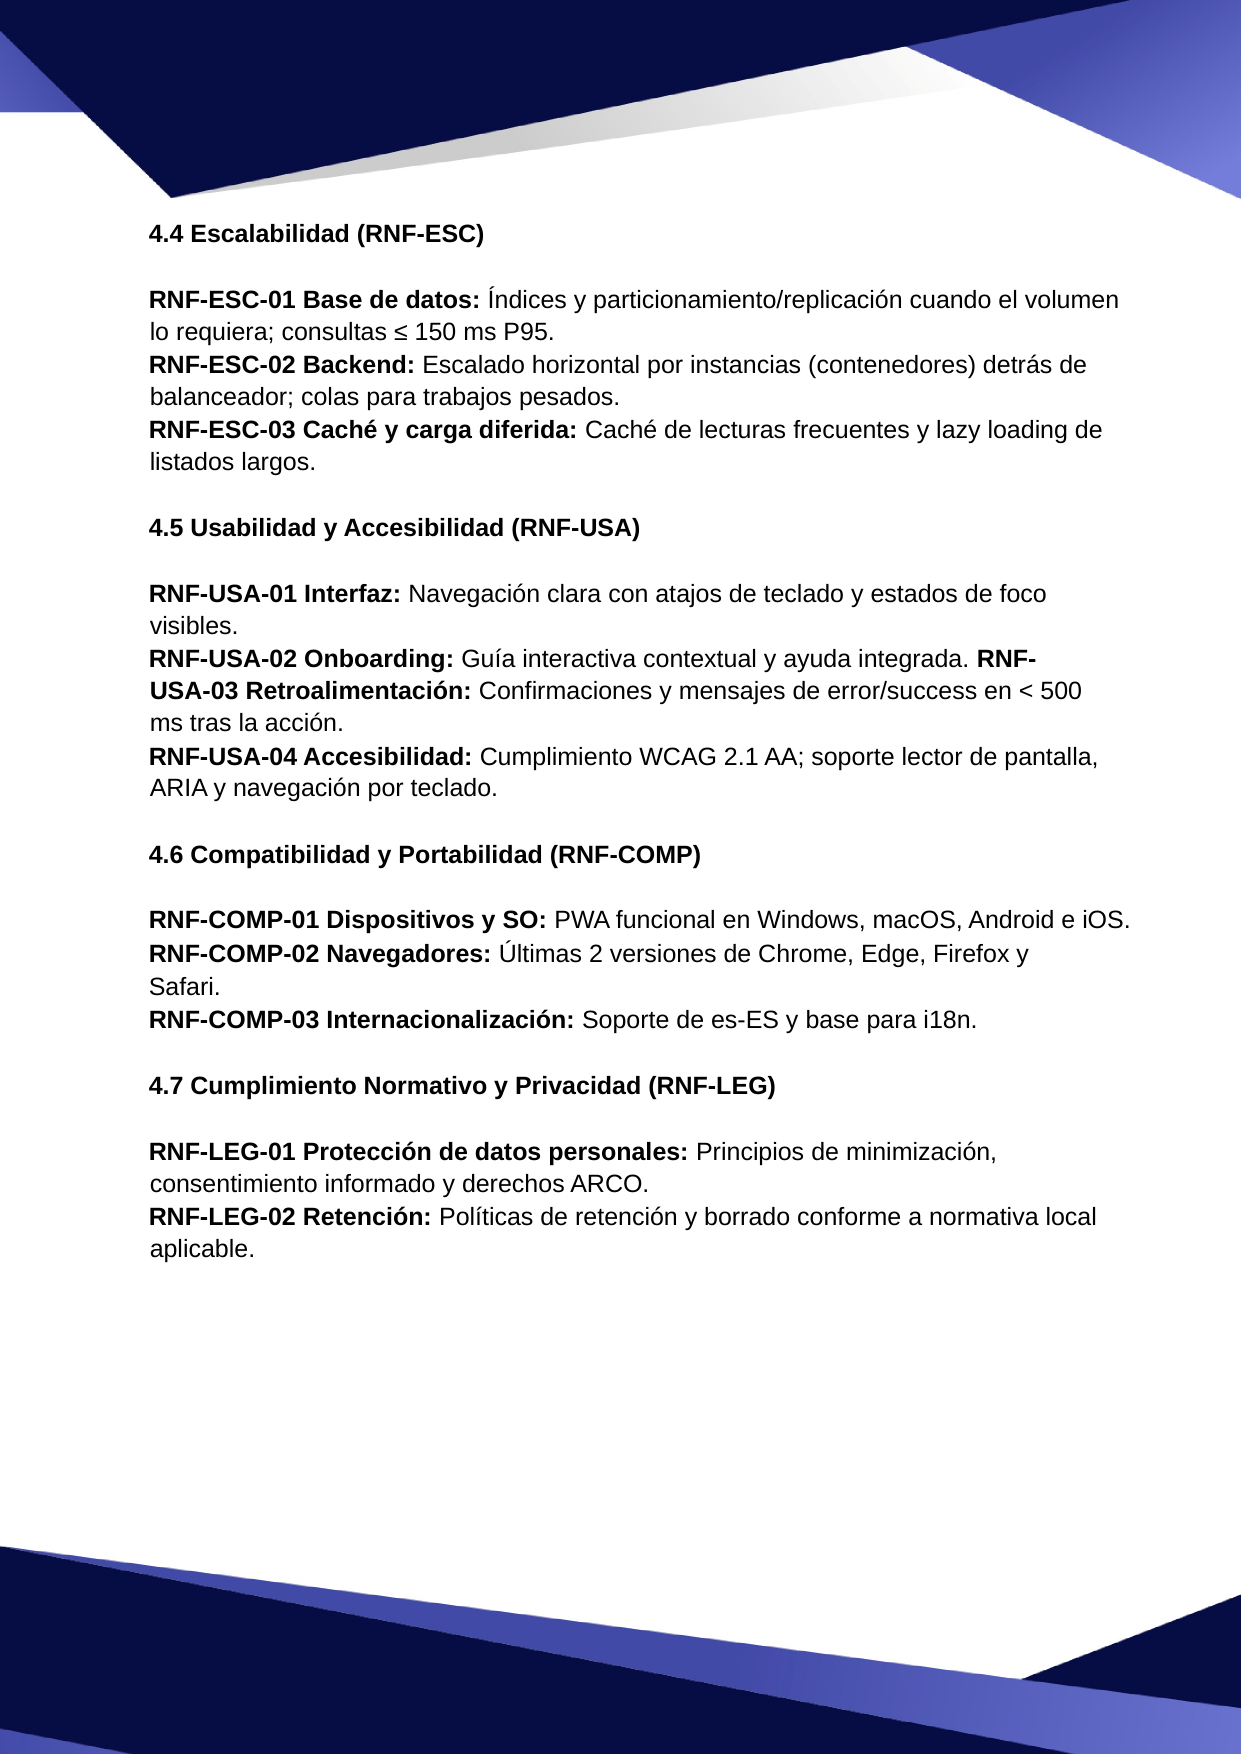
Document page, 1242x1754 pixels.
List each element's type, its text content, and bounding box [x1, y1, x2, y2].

subtitle 4.6 Compatibilidad y Portabilidad (RNF-COMP) [148, 839, 1143, 868]
picture [0, 0, 1241, 1754]
text RNF-ESC-02 Backend: Escalado horizontal por instancias (contenedores) detrás de balanceador; colas para trabajos pesados. [148, 350, 1143, 411]
text RNF-ESC-03 Caché y carga diferida: Caché de lecturas frecuentes y lazy loading de listados largos. [148, 415, 1104, 476]
text RNF-COMP-01 Dispositivos y SO: PWA funcional en Windows, macOS, Android e iOS. [148, 906, 1136, 934]
text RNF-USA-01 Interfaz: Navegación clara con atajos de teclado y estados de foco visibles. [148, 579, 1143, 640]
text Safari. [148, 972, 1143, 1001]
text RNF-USA-04 Accesibilidad: Cumplimiento WCAG 2.1 AA; soporte lector de pantalla, ARIA y navegación por teclado. [148, 741, 1103, 802]
text RNF-USA-02 Onboarding: Guía interactiva contextual y ayuda integrada. RNF-USA-03 Retroalimentación: Confirmaciones y mensajes de error/success en < 500 ms tras la acción. [148, 644, 1094, 737]
text RNF-ESC-01 Base de datos: Índices y particionamiento/replicación cuando el volumen lo requiera; consultas ≤ 150 ms P95. [148, 285, 1121, 346]
subtitle 4.7 Cumplimiento Normativo y Privacidad (RNF-LEG) [148, 1071, 1143, 1100]
text RNF-COMP-03 Internacionalización: Soporte de es-ES y base para i18n. [148, 1005, 1143, 1034]
text RNF-COMP-02 Navegadores: Últimas 2 versiones de Chrome, Edge, Firefox y [148, 939, 1143, 967]
text RNF-LEG-02 Retención: Políticas de retención y borrado conforme a normativa local aplicable. [148, 1202, 1099, 1263]
subtitle 4.4 Escalabilidad (RNF-ESC) [148, 219, 1143, 248]
subtitle 4.5 Usabilidad y Accesibilidad (RNF-USA) [148, 513, 1143, 542]
text RNF-LEG-01 Protección de datos personales: Principios de minimización, consentimiento informado y derechos ARCO. [148, 1137, 1143, 1198]
